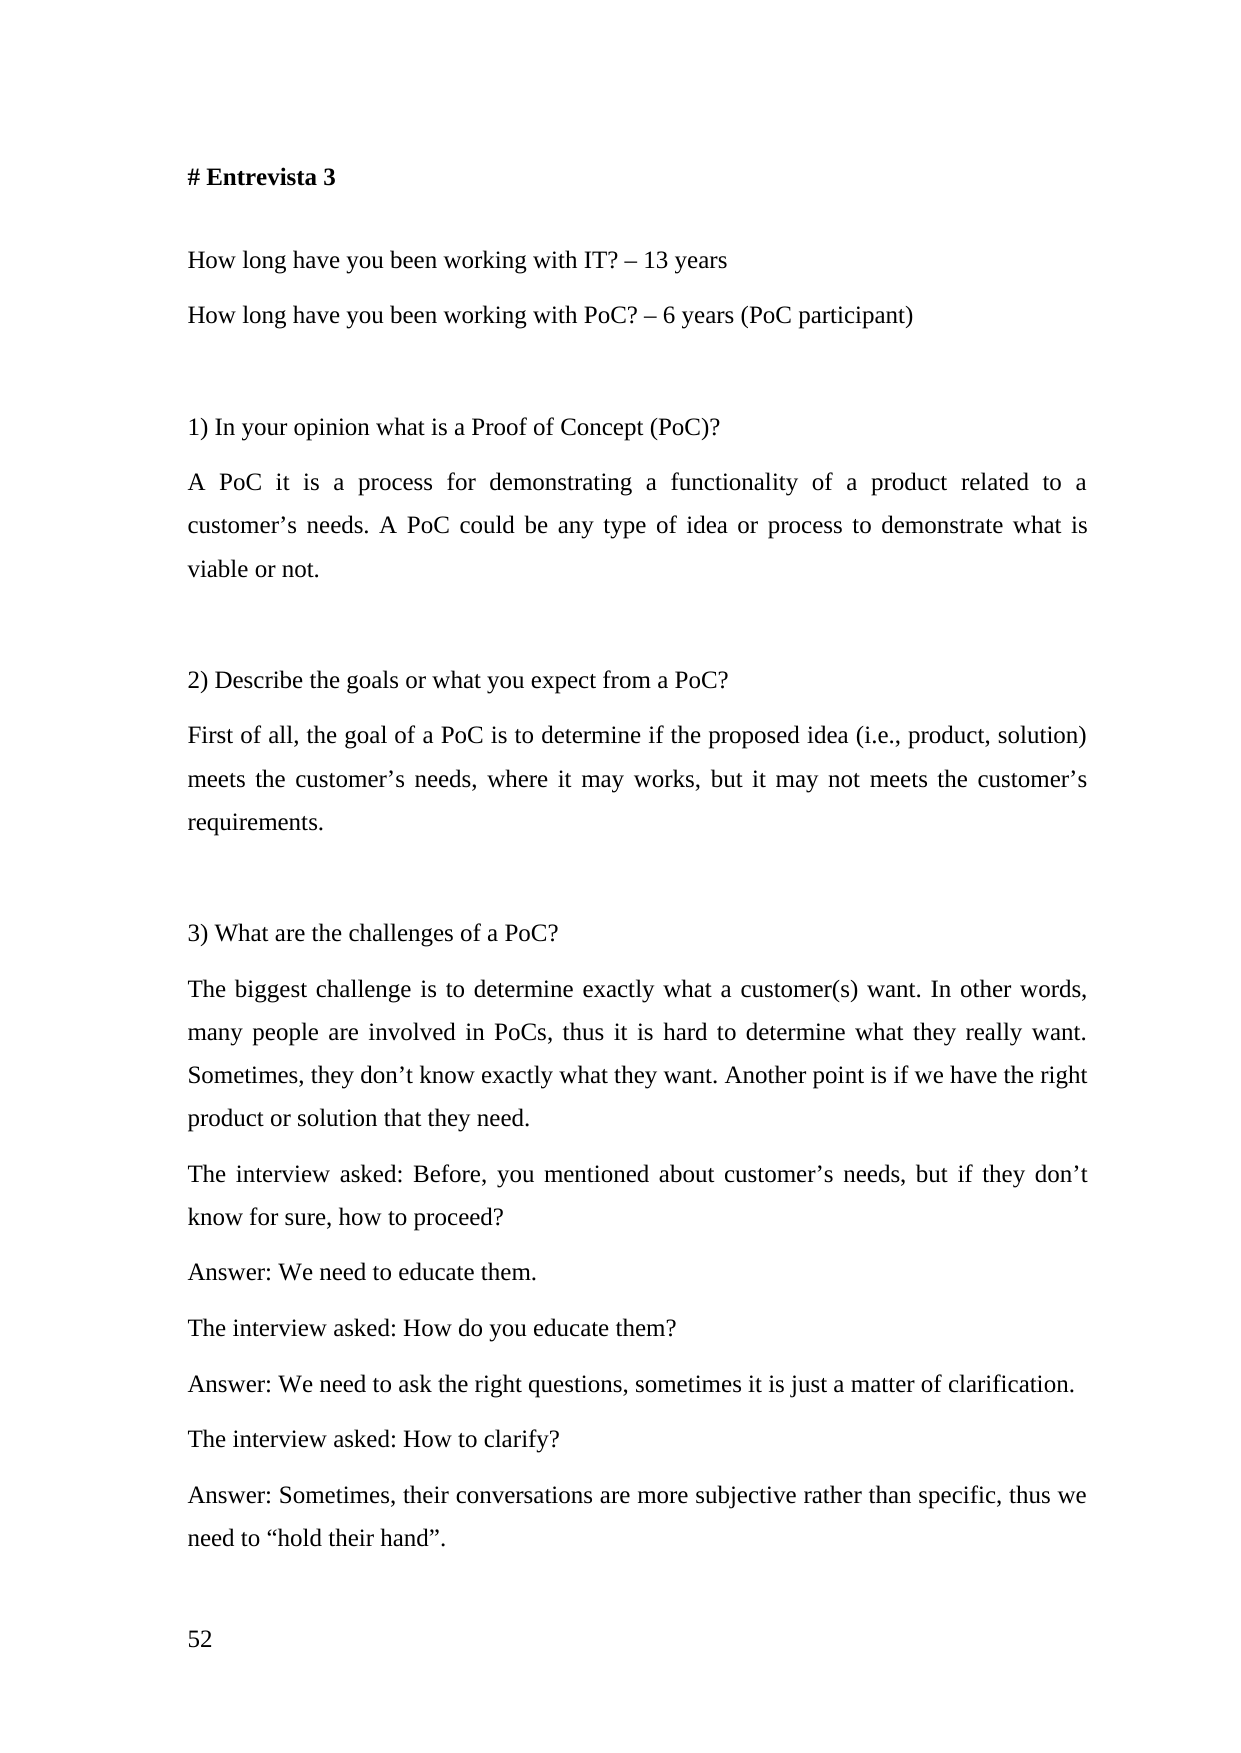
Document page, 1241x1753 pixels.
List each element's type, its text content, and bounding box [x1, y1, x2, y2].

text Answer: We need to ask the right questions, sometimes it is just a matter of clarification. [187, 1369, 1088, 1397]
text 1) In your opinion what is a Proof of Concept (PoC)? [187, 412, 1088, 441]
text The interview asked: How do you educate them? [187, 1313, 1088, 1342]
text How long have you been working with IT? – 13 years [187, 245, 1088, 274]
text A PoC it is a process for demonstrating a functionality of a product related to a customer’s needs. A PoC could be any type of idea or process to demonstrate what is viable or not. [187, 467, 1088, 582]
text # Entrevista 3 [187, 162, 1088, 191]
text 3) What are the challenges of a PoC? [187, 918, 1088, 947]
text The interview asked: Before, you mentioned about customer’s needs, but if they don’t know for sure, how to proceed? [187, 1159, 1088, 1231]
text The biggest challenge is to determine exactly what a customer(s) want. In other words, many people are involved in PoCs, thus it is hard to determine what they really want. Sometimes, they don’t know exactly what they want. Another point is if we have the right product or solution that they need. [187, 974, 1088, 1132]
text 2) Describe the goals or what you expect from a PoC? [187, 665, 1088, 694]
text Answer: We need to educate them. [187, 1257, 1088, 1286]
text Answer: Sometimes, their conversations are more subjective rather than specific, thus we need to “hold their hand”. [187, 1480, 1088, 1552]
text First of all, the goal of a PoC is to determine if the proposed idea (i.e., product, solution) meets the customer’s needs, where it may works, but it may not meets the customer’s requirements. [187, 721, 1088, 836]
text How long have you been working with PoC? – 6 years (PoC participant) [187, 301, 1088, 329]
text The interview asked: How to clarify? [187, 1424, 1088, 1453]
